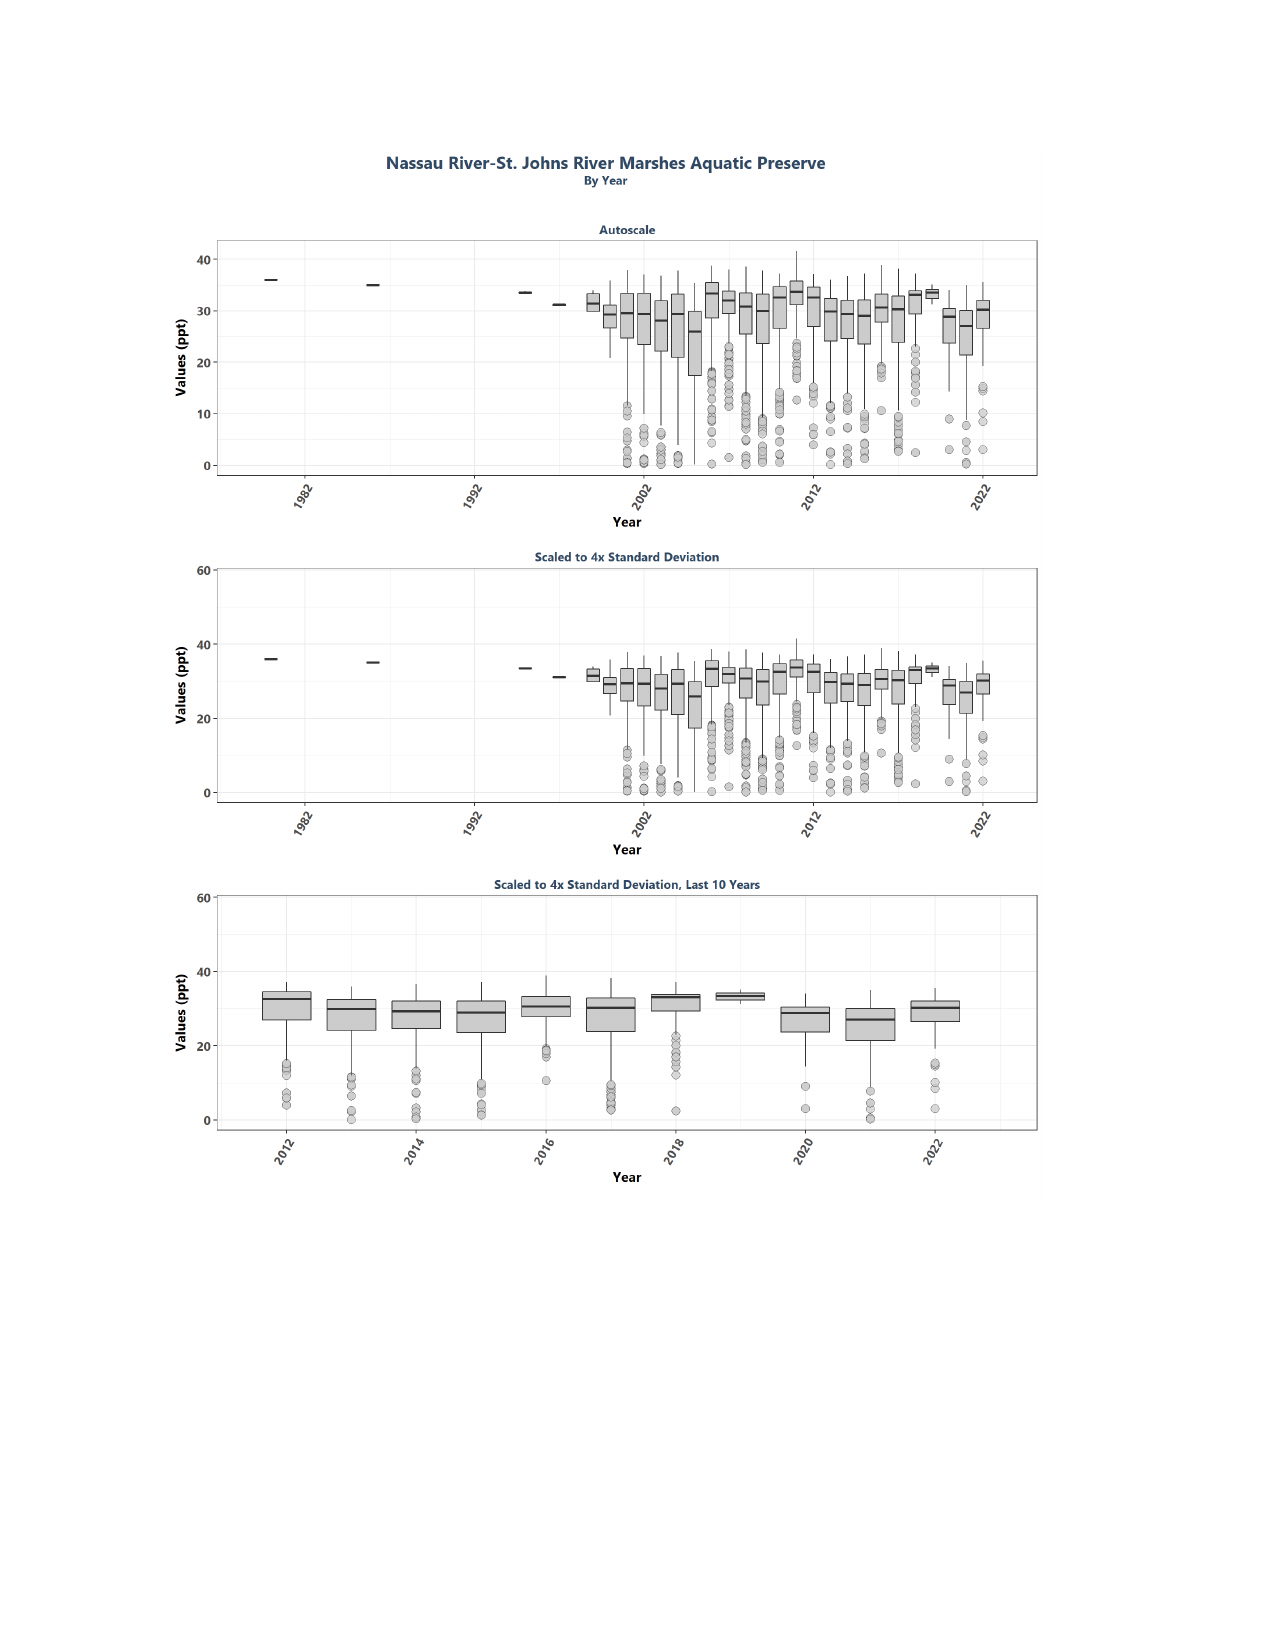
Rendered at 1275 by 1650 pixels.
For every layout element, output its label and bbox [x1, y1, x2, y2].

picture [168, 150, 1044, 1200]
